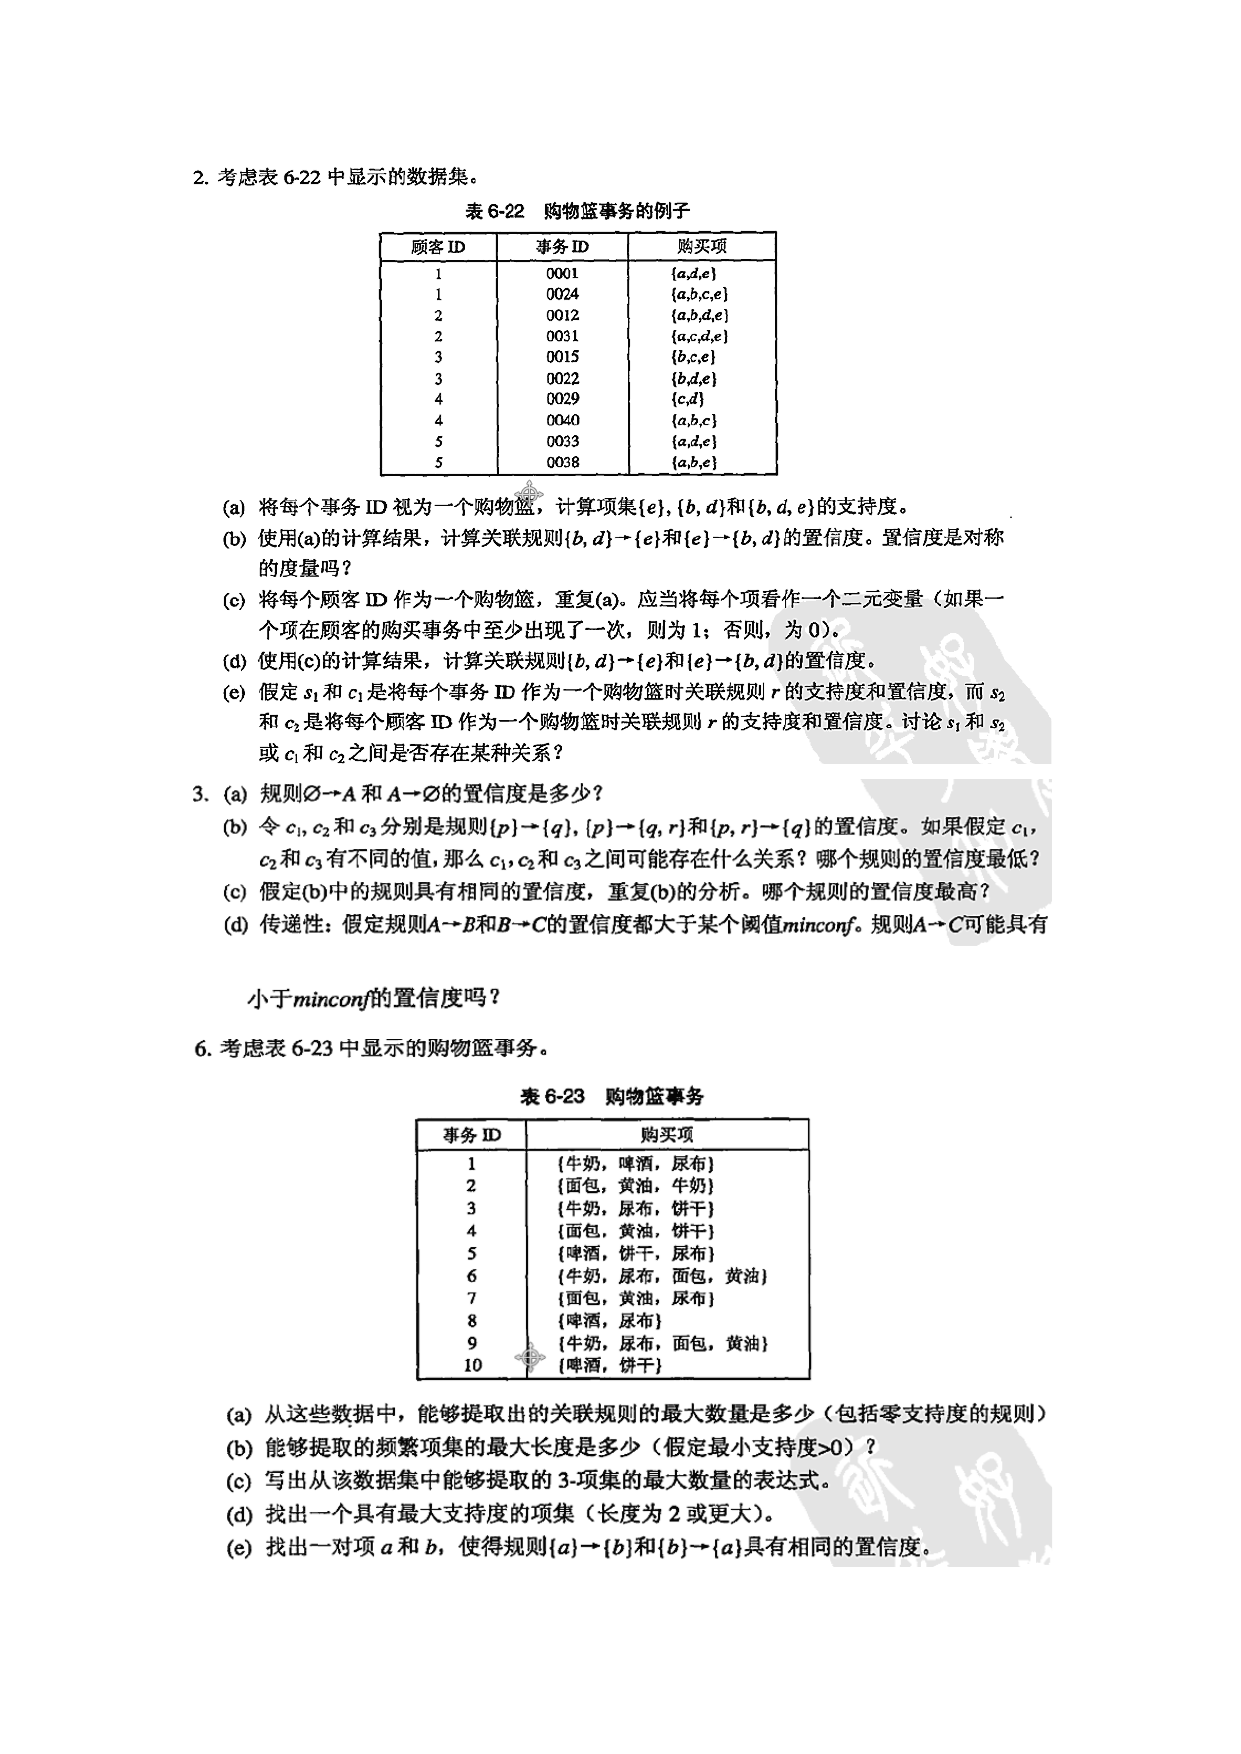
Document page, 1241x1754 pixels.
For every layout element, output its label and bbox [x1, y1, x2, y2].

picture [187, 974, 1053, 1013]
picture [187, 1039, 1053, 1567]
picture [187, 162, 1052, 764]
picture [187, 779, 1052, 947]
